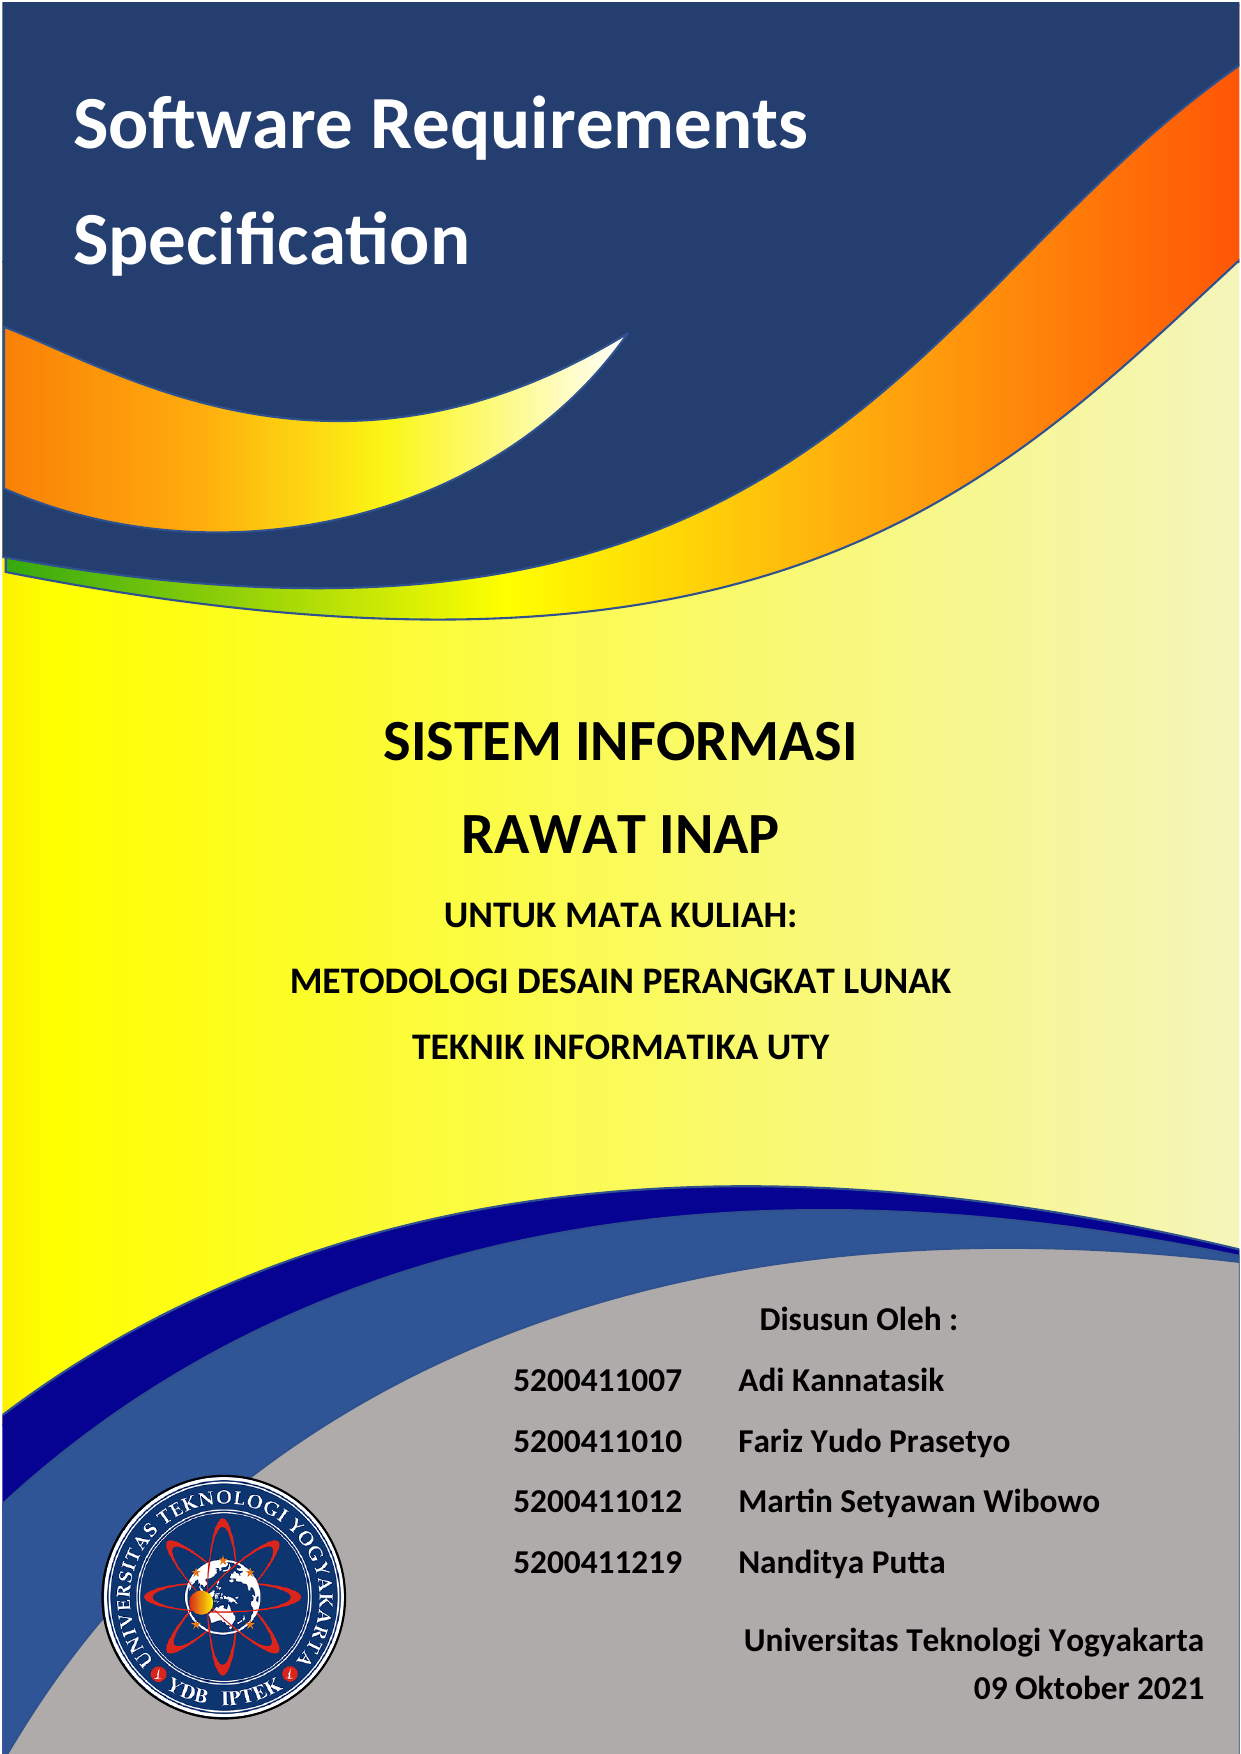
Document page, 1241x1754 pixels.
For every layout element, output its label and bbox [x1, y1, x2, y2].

picture [104, 1477, 344, 1717]
